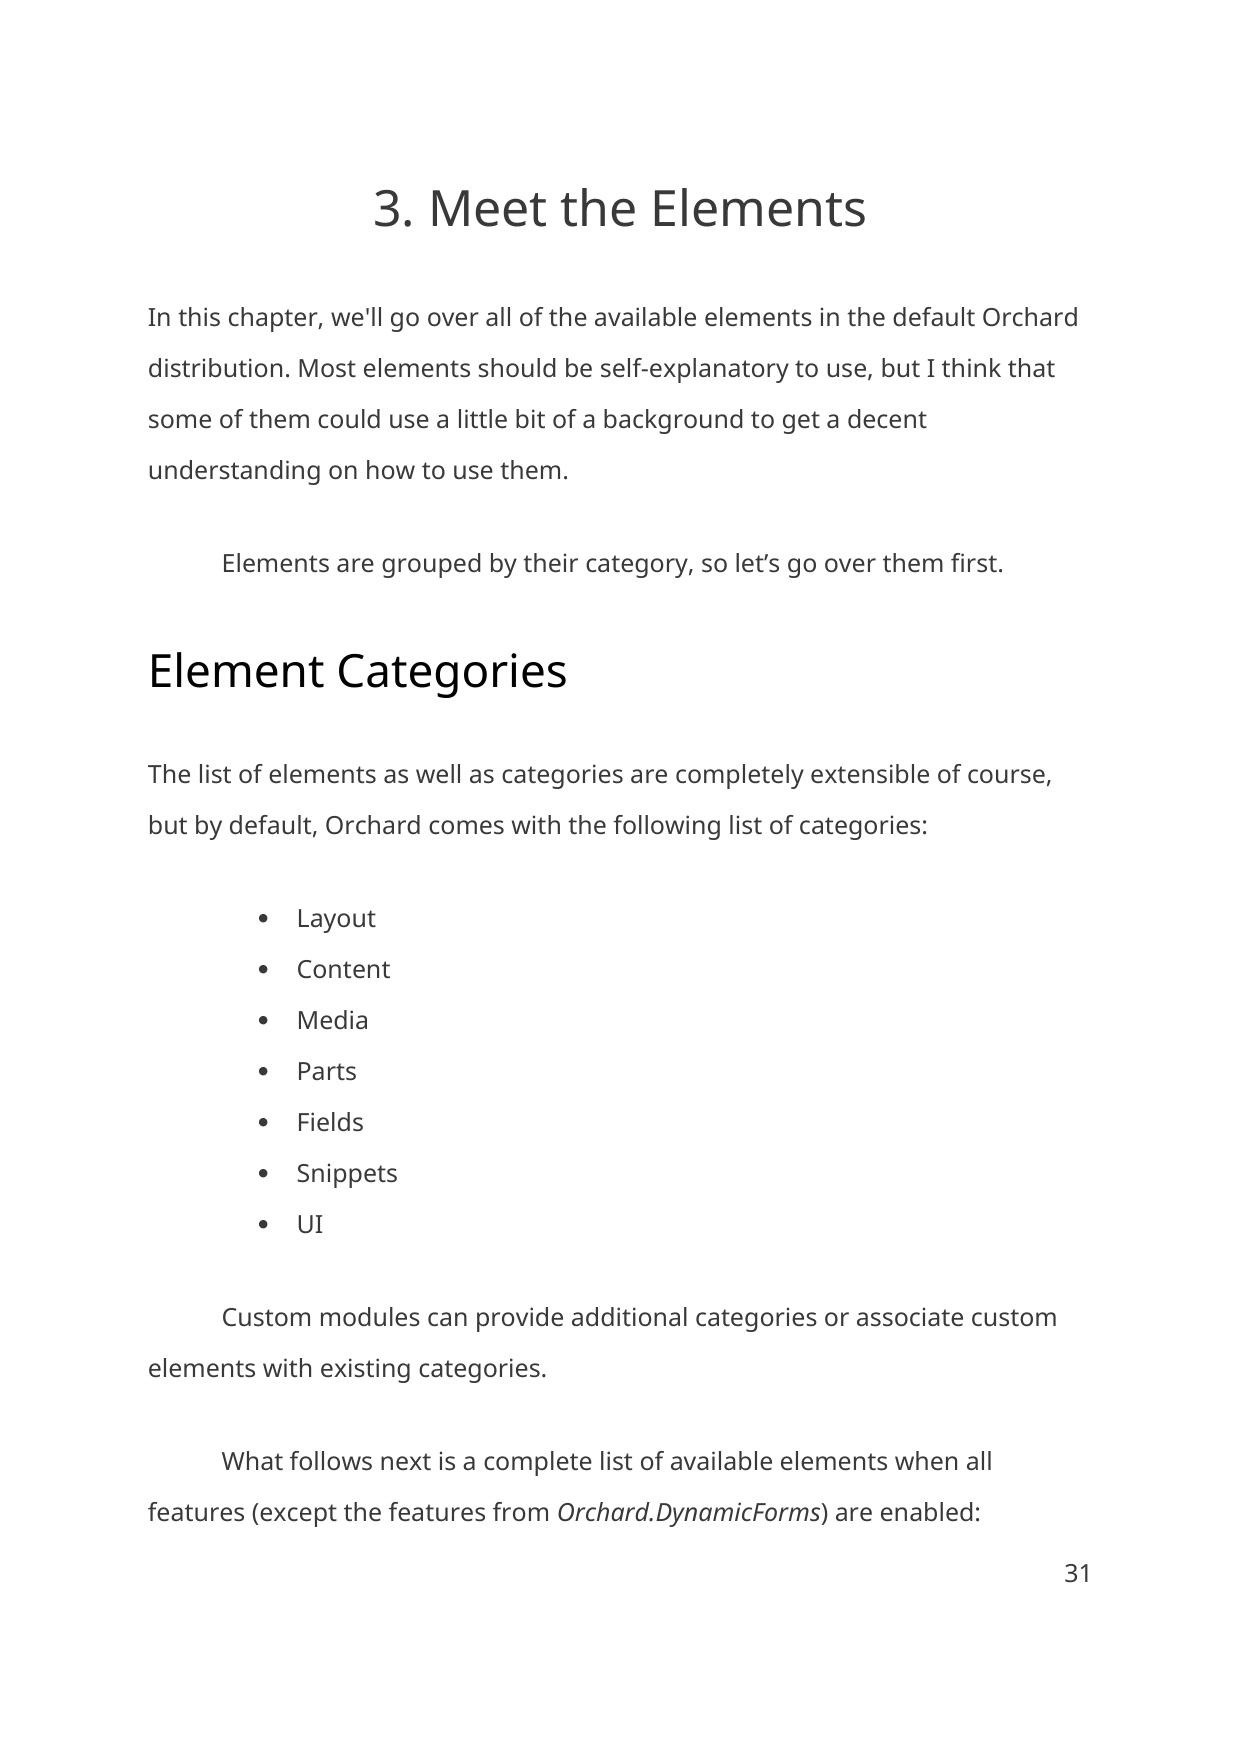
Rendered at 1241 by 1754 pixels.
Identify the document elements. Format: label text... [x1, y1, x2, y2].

text In this chapter, we'll go over all of the available elements in the default Orchard distribution. Most elements should be self-explanatory to use, but I think that some of them could use a little bit of a background to get a decent understanding on how to use them. [148, 300, 1093, 487]
list Media [259, 1003, 1093, 1037]
list Content [259, 952, 1093, 986]
list Parts [259, 1054, 1093, 1088]
text The list of elements as well as categories are completely extensible of course, but by default, Orchard comes with the following list of categories: [148, 757, 1093, 842]
text Custom modules can provide additional categories or associate custom elements with existing categories. [148, 1299, 1093, 1385]
list Fields [259, 1105, 1093, 1139]
text Elements are grouped by their category, so let’s go over them first. [148, 546, 1093, 580]
subtitle Element Categories [148, 638, 1093, 701]
subtitle Meet the Elements [148, 173, 1093, 241]
list Layout [259, 901, 1093, 935]
list UI [259, 1207, 1093, 1241]
text What follows next is a complete list of available elements when all features (except the features from Orchard.DynamicForms) are enabled: [148, 1443, 1093, 1528]
list Snippets [259, 1156, 1093, 1190]
